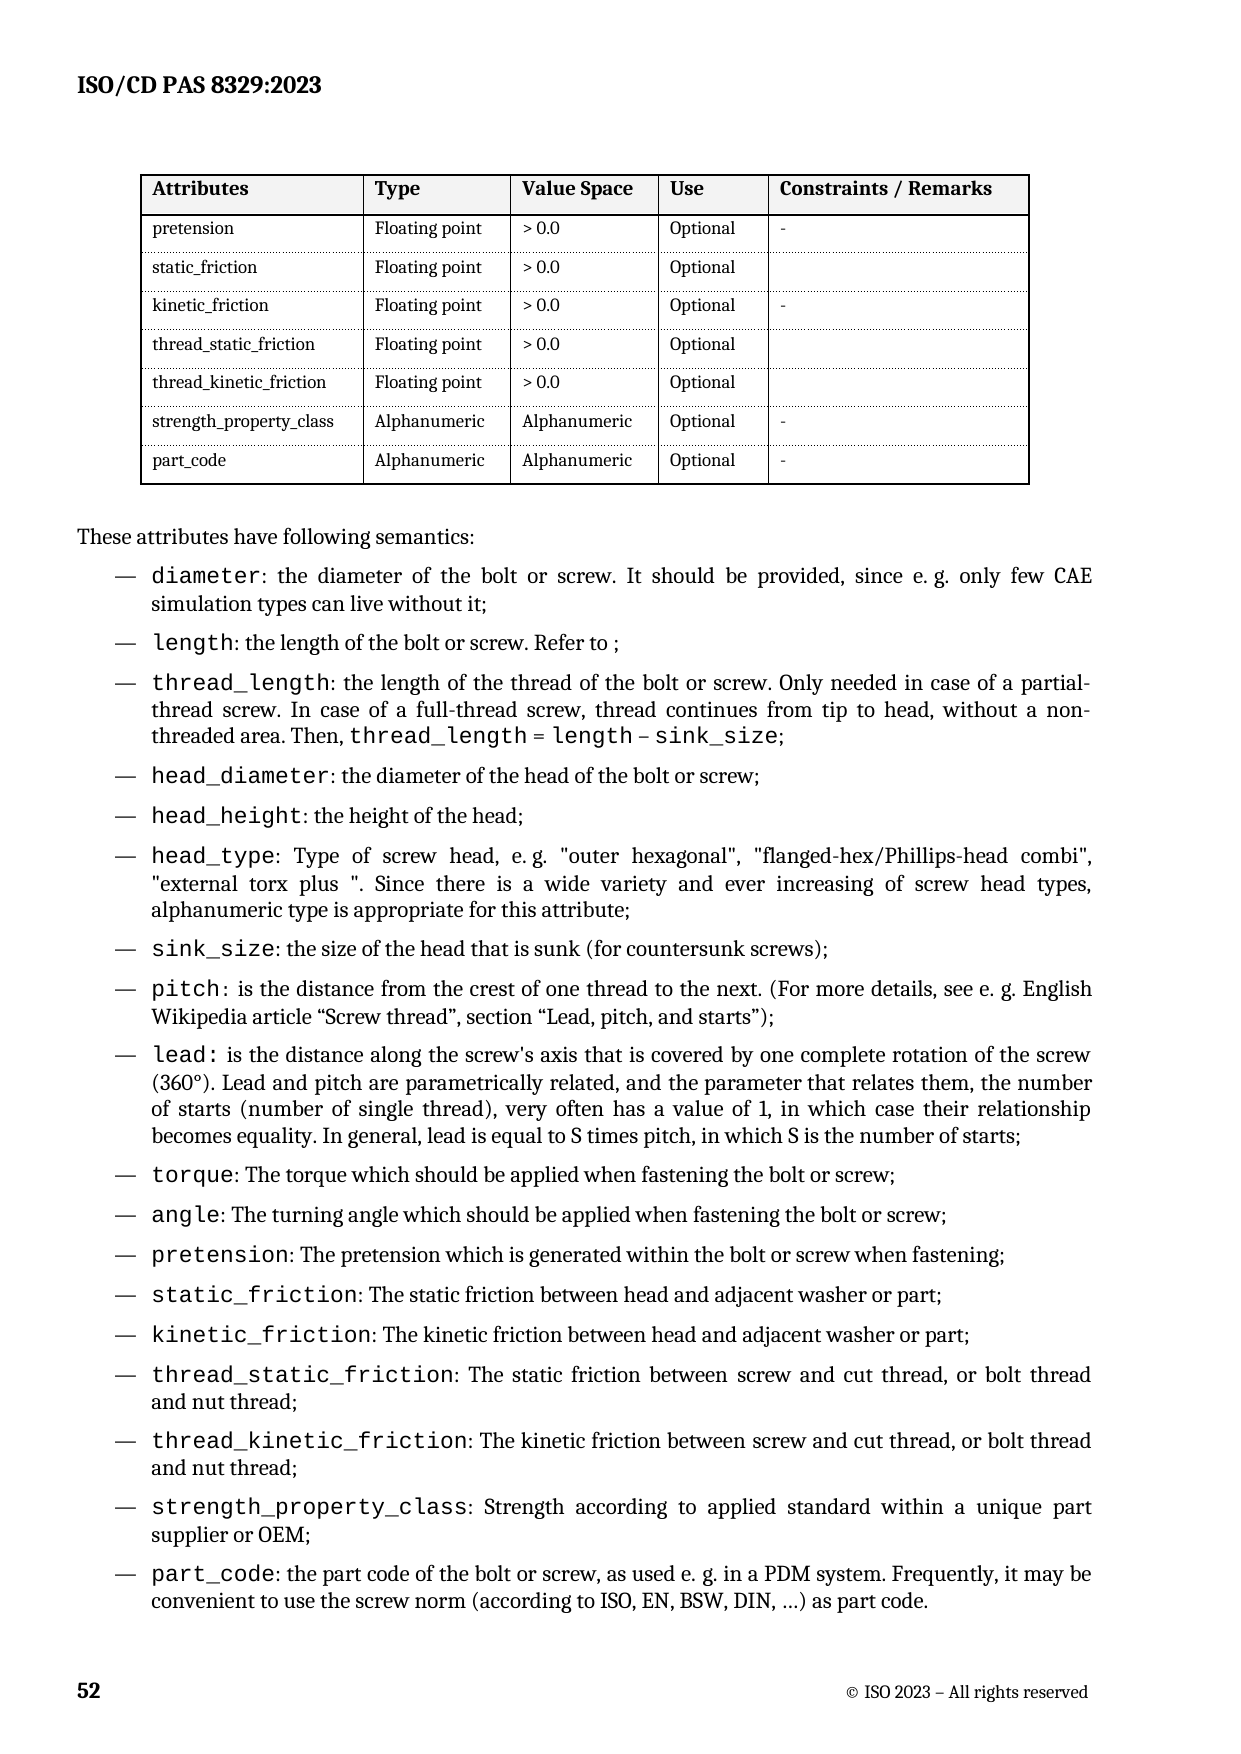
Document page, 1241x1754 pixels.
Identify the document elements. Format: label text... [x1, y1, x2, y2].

list static_friction: The static friction between head and adjacent washer or part; [114, 1281, 1092, 1309]
list head_height: the height of the head; [114, 803, 1092, 831]
list head_type: Type of screw head, e. g. "outer hexagonal", "flanged-hex/Phillips-head combi", "external torx plus ". Since there is a wide variety and ever increasing of screw head types, alphanumeric type is appropriate for this attribute; [114, 843, 1092, 923]
list pitch: is the distance from the crest of one thread to the next. (For more details, see e. g. English Wikipedia article “Screw thread”, section “Lead, pitch, and starts”); [114, 976, 1092, 1030]
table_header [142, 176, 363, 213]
list head_diameter: the diameter of the head of the bolt or screw; [114, 763, 1092, 791]
list thread_static_friction: The static friction between screw and cut thread, or bolt thread and nut thread; [114, 1361, 1092, 1415]
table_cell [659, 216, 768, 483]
list torque: The torque which should be applied when fastening the bolt or screw; [114, 1161, 1092, 1189]
list lead: is the distance along the screw's axis that is covered by one complete rotation of the screw (360°). Lead and pitch are parametrically related, and the parameter that relates them, the number of starts (number of single thread), very often has a value of 1, in which case their relationship becomes equality. In general, lead is equal to S times pitch, in which S is the number of starts; [114, 1042, 1092, 1149]
list pretension: The pretension which is generated within the bolt or screw when fastening; [114, 1241, 1092, 1269]
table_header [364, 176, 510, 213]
text These attributes have following semantics: [77, 524, 1092, 551]
list angle: The turning angle which should be applied when fastening the bolt or screw; [114, 1201, 1092, 1229]
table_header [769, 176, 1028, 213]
list sink_size: the size of the head that is sunk (for countersunk screws); [114, 936, 1092, 963]
list length: the length of the bolt or screw. Refer to Figure 20; [114, 629, 1092, 657]
list thread_kinetic_friction: The kinetic friction between screw and cut thread, or bolt thread and nut thread; [114, 1428, 1092, 1482]
list part_code: the part code of the bolt or screw, as used e. g. in a PDM system. Frequently, it may be convenient to use the screw norm (according to ISO, EN, BSW, DIN, …) as part code. [114, 1560, 1092, 1614]
list thread_length: the length of the thread of the bolt or screw. Only needed in case of a partial-thread screw. In case of a full-thread screw, thread continues from tip to head, without a non-threaded area. Then, thread_length = length – sink_size; [114, 669, 1092, 751]
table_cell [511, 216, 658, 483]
list diameter: the diameter of the bolt or screw. It should be provided, since e. g. only few CAE simulation types can live without it; [114, 563, 1092, 617]
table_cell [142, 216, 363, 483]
list kinetic_friction: The kinetic friction between head and adjacent washer or part; [114, 1321, 1092, 1349]
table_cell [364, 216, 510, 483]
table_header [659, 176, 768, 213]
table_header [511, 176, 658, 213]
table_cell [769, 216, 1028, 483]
list strength_property_class: Strength according to applied standard within a unique part supplier or OEM; [114, 1494, 1092, 1548]
